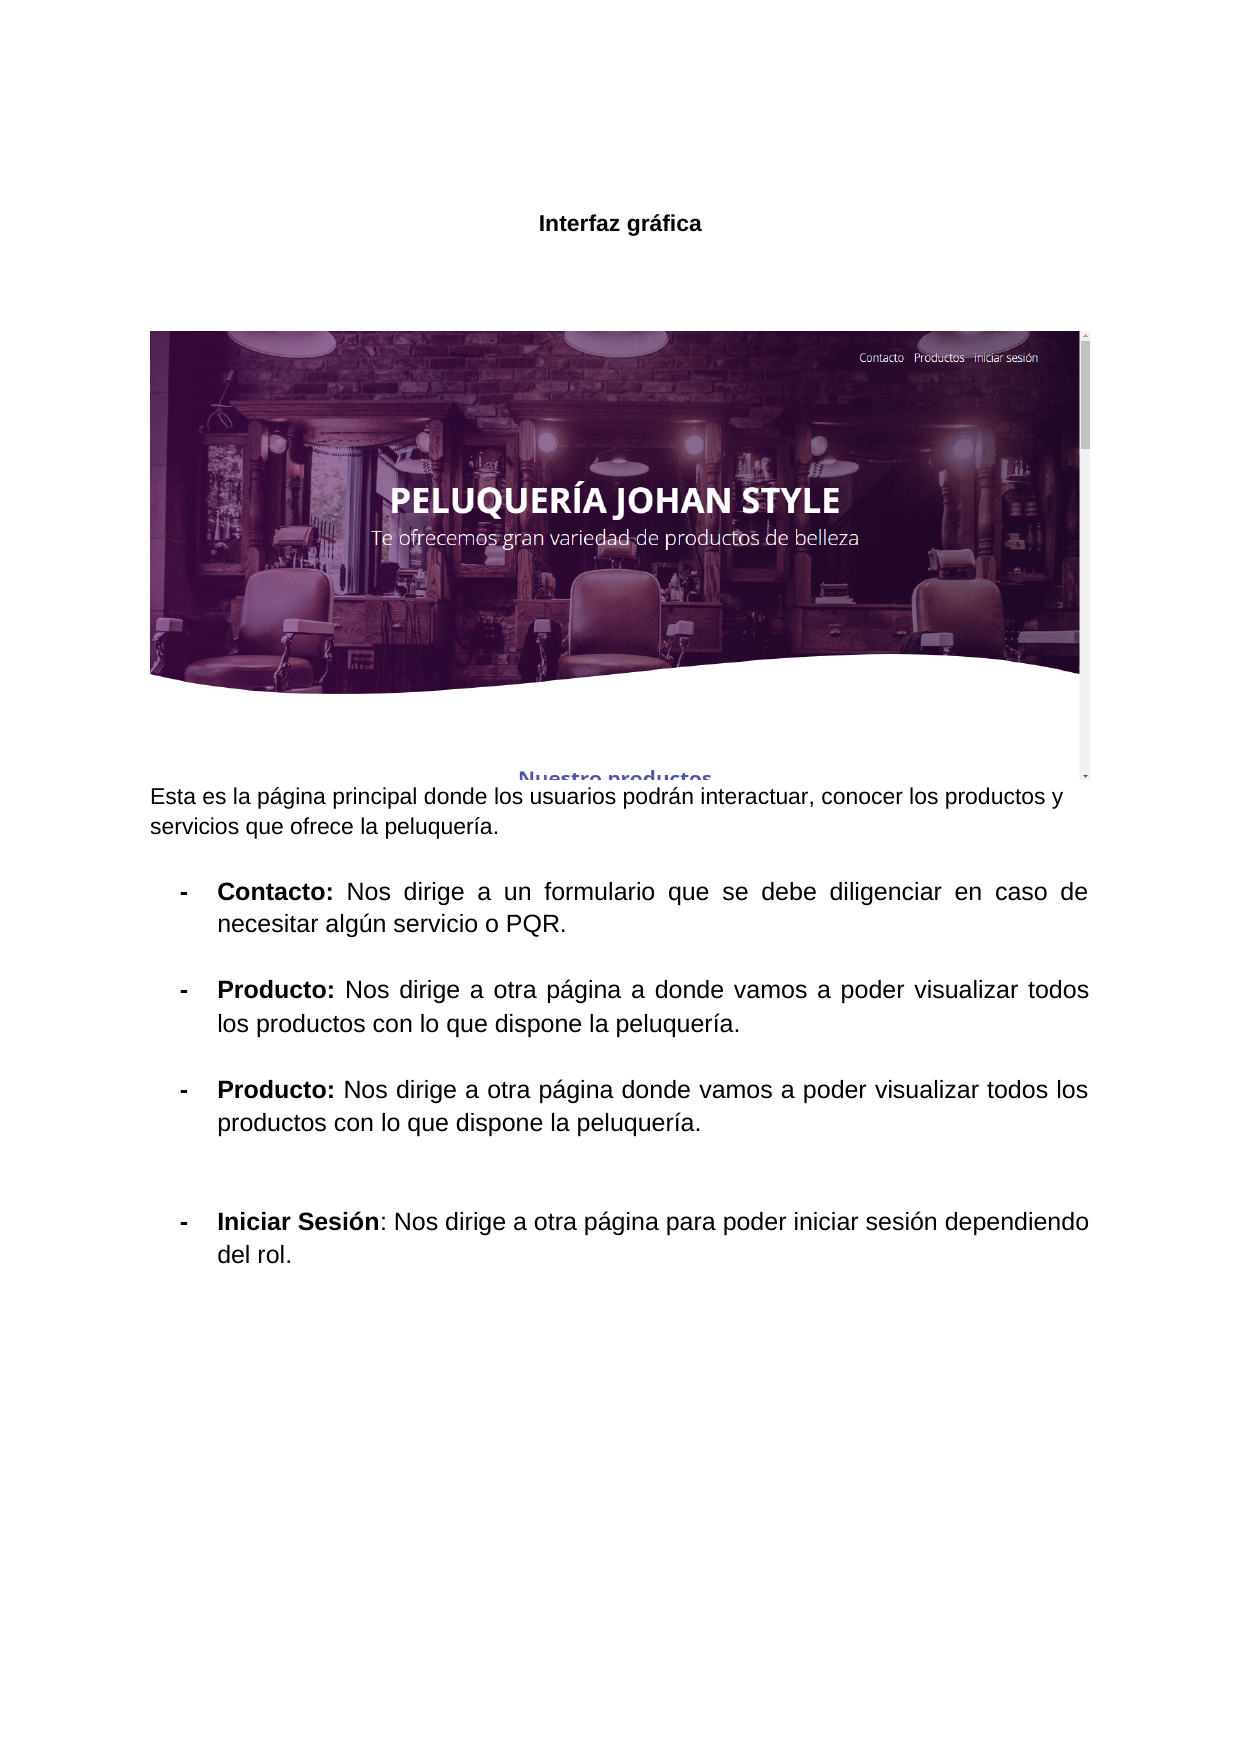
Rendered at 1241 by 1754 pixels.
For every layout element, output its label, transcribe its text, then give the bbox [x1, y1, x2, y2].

list Producto: Nos dirige a otra página a donde vamos a poder visualizar todos los productos con lo que dispone la peluquería. [179, 976, 1090, 1037]
text Esta es la página principal donde los usuarios podrán interactuar, conocer los productos y servicios que ofrece la peluquería. [150, 783, 1090, 839]
subtitle Interfaz gráfica [150, 210, 1090, 237]
list Contacto: Nos dirige a un formulario que se debe diligenciar en caso de necesitar algún servicio o PQR. [179, 876, 1090, 938]
list Iniciar Sesión: Nos dirige a otra página para poder iniciar sesión dependiendo del rol. [179, 1207, 1090, 1268]
picture [150, 331, 1091, 780]
list Producto: Nos dirige a otra página donde vamos a poder visualizar todos los productos con lo que dispone la peluquería. [179, 1074, 1090, 1136]
